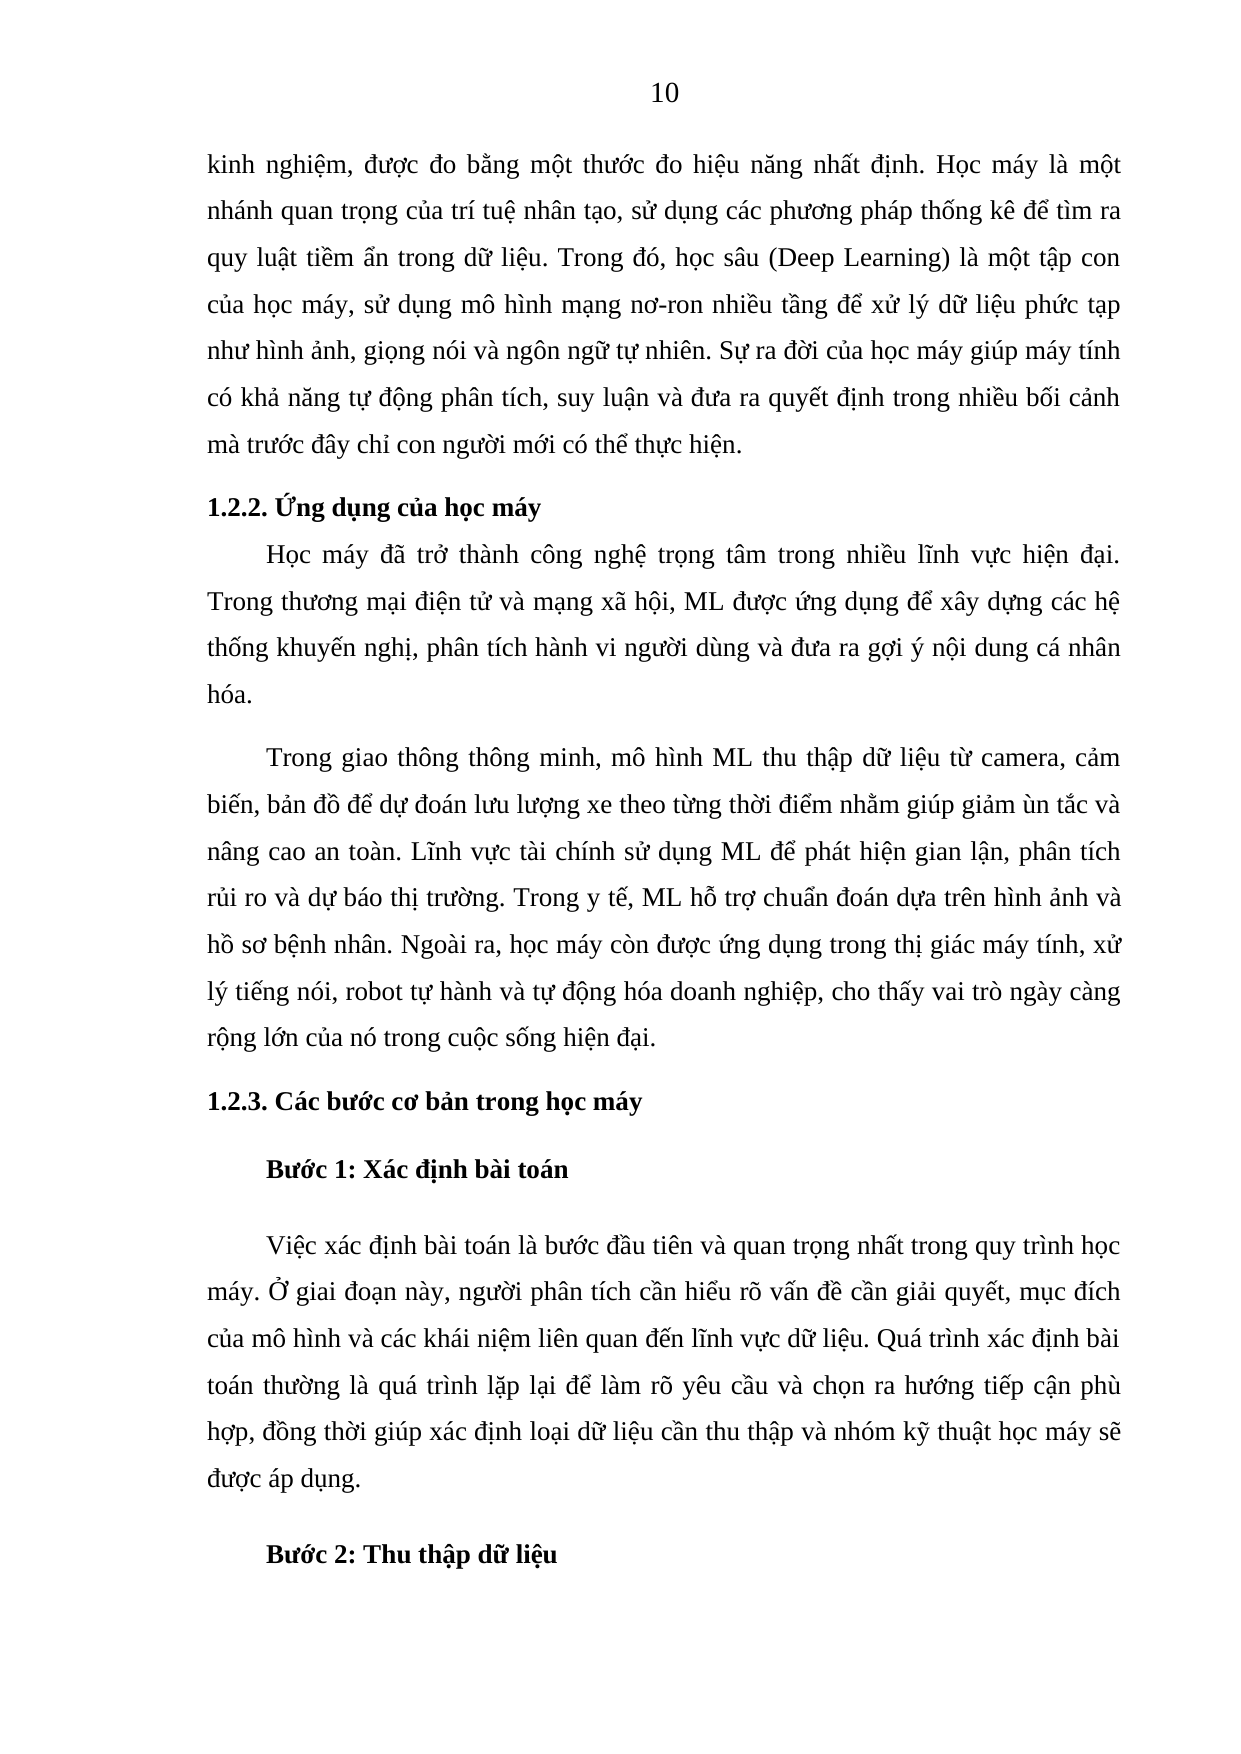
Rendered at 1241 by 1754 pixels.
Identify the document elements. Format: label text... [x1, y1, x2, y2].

text Trong giao thông thông minh, mô hình ML thu thập dữ liệu từ camera, cảm biến, bản đồ để dự đoán lưu lượng xe theo từng thời điểm nhằm giúp giảm ùn tắc và nâng cao an toàn. Lĩnh vực tài chính sử dụng ML để phát hiện gian lận, phân tích rủi ro và dự báo thị trường. Trong y tế, ML hỗ trợ chuẩn đoán dựa trên hình ảnh và hồ sơ bệnh nhân. Ngoài ra, học máy còn được ứng dụng trong thị giác máy tính, xử lý tiếng nói, robot tự hành và tự động hóa doanh nghiệp, cho thấy vai trò ngày càng rộng lớn của nó trong cuộc sống hiện đại. [207, 742, 1122, 1053]
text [207, 148, 1122, 459]
text Bước 2: Thu thập dữ liệu [207, 1538, 1122, 1569]
text Việc xác định bài toán là bước đầu tiên và quan trọng nhất trong quy trình học máy. Ở giai đoạn này, người phân tích cần hiểu rõ vấn đề cần giải quyết, mục đích của mô hình và các khái niệm liên quan đến lĩnh vực dữ liệu. Quá trình xác định bài toán thường là quá trình lặp lại để làm rõ yêu cầu và chọn ra hướng tiếp cận phù hợp, đồng thời giúp xác định loại dữ liệu cần thu thập và nhóm kỹ thuật học máy sẽ được áp dụng. [207, 1229, 1122, 1493]
text Bước 1: Xác định bài toán [207, 1153, 1122, 1184]
subtitle 1.2.3. Các bước cơ bản trong học máy [207, 1085, 1122, 1116]
subtitle 1.2.2. Ứng dụng của học máy [207, 491, 1122, 522]
text Học máy đã trở thành công nghệ trọng tâm trong nhiều lĩnh vực hiện đại. Trong thương mại điện tử và mạng xã hội, ML được ứng dụng để xây dựng các hệ thống khuyến nghị, phân tích hành vi người dùng và đưa ra gợi ý nội dung cá nhân hóa. [207, 538, 1122, 709]
